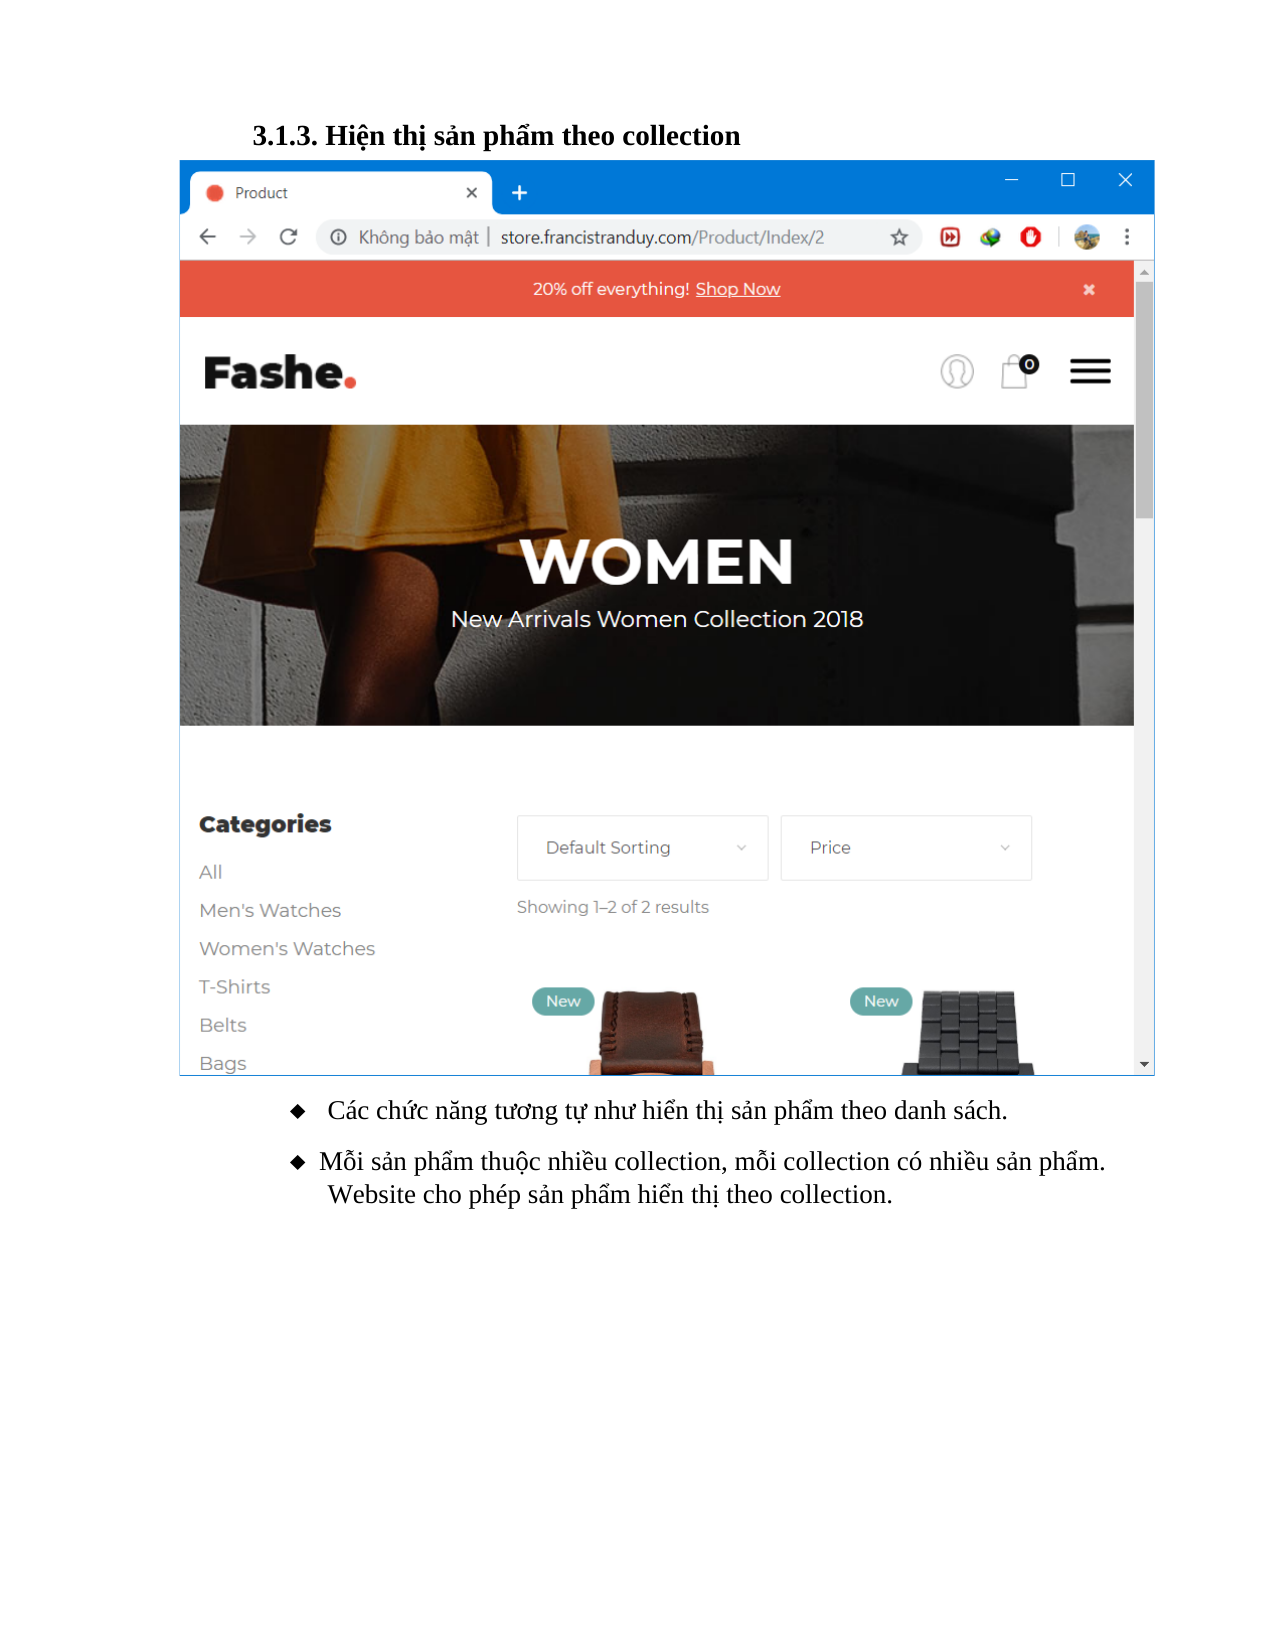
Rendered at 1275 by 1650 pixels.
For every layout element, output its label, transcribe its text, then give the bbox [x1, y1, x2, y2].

subtitle Hiện thị sản phẩm theo collection [252, 118, 1157, 152]
subtitle Các chức năng tương tự như hiển thị sản phẩm theo danh sách. [290, 1094, 1157, 1126]
subtitle Mỗi sản phẩm thuộc nhiều collection, mỗi collection có nhiều sản phẩm. Website cho phép sản phẩm hiển thị theo collection. [290, 1145, 1157, 1209]
picture [179, 160, 1155, 1076]
